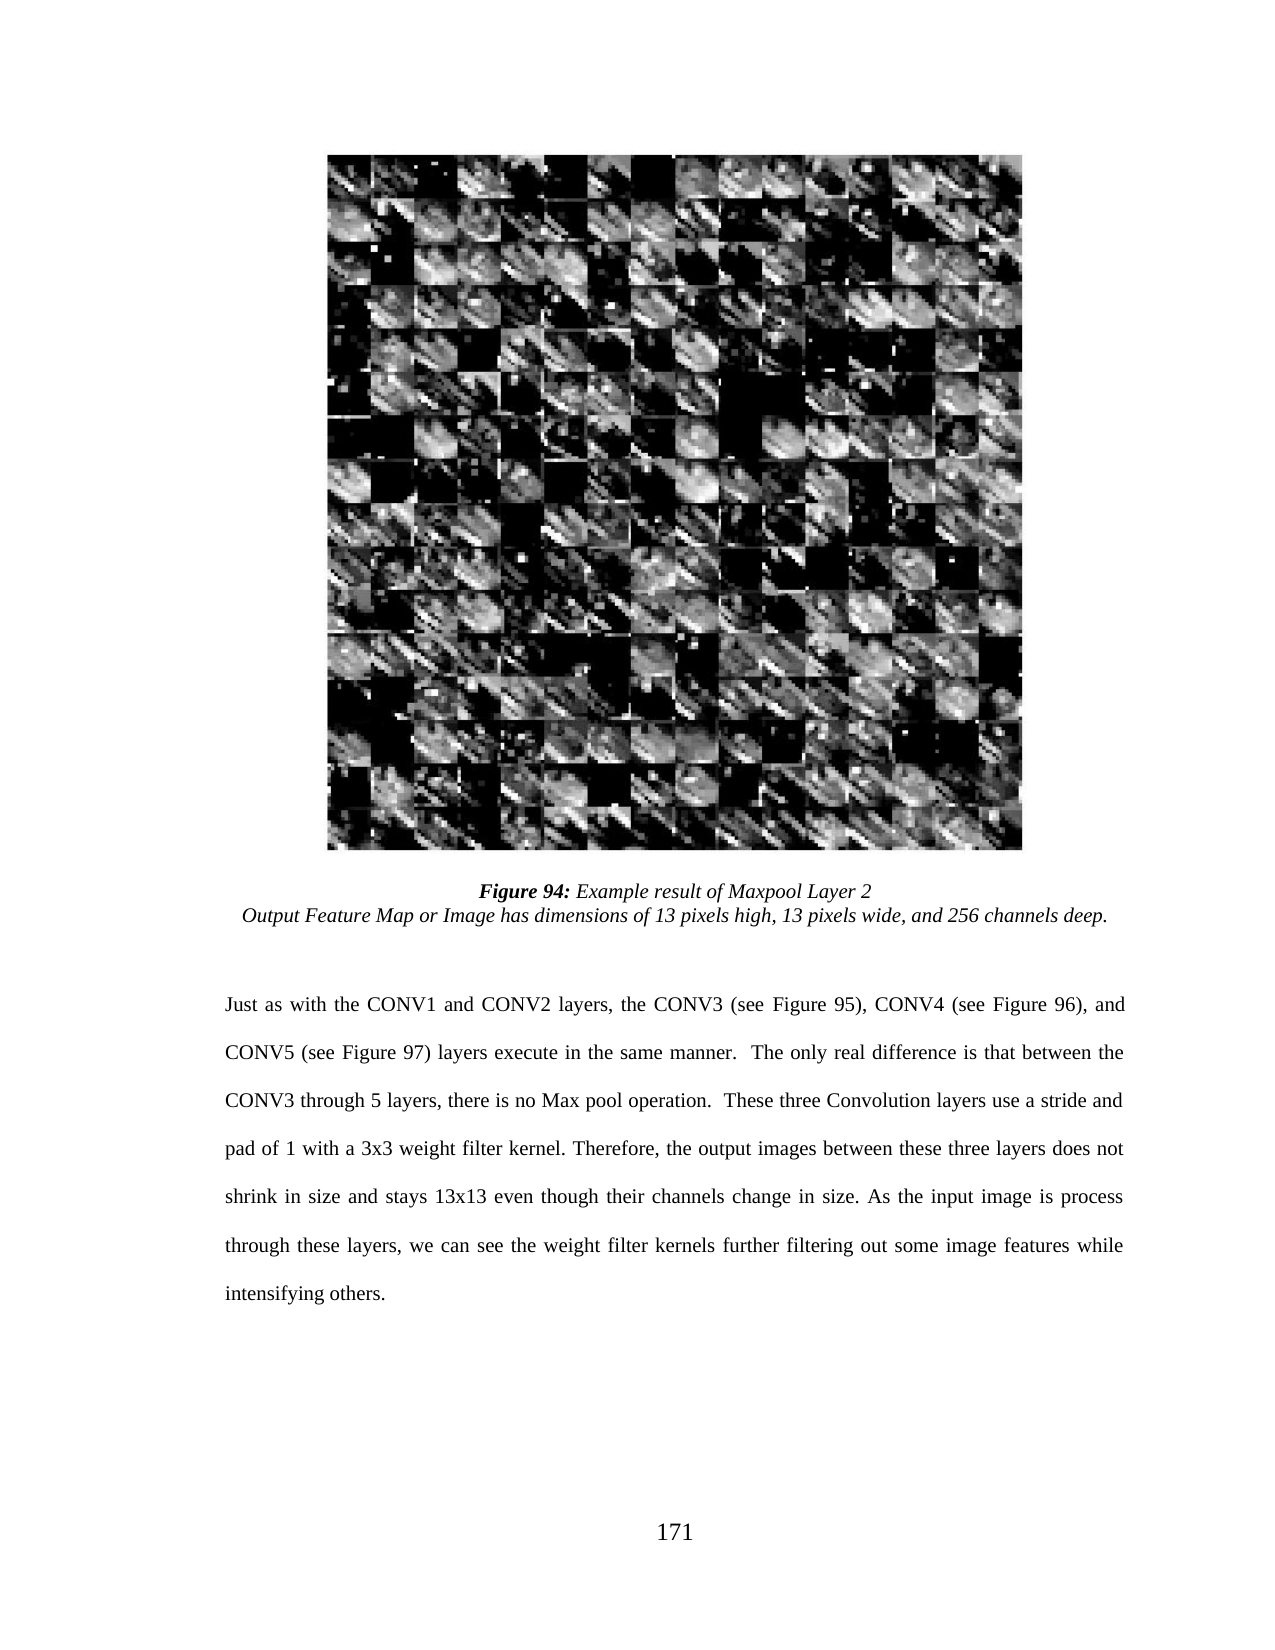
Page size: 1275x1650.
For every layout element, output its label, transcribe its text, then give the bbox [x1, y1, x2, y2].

picture [318, 150, 1032, 861]
text Figure 94: Example result of Maxpool Layer 2 [225, 879, 1125, 903]
text Output Feature Map or Image has dimensions of 13 pixels high, 13 pixels wide, and 256 channels deep. [225, 903, 1125, 927]
text Just as with the CONV1 and CONV2 layers, the CONV3 (see Figure 95), CONV4 (see Figure 96), and CONV5 (see Figure 97) layers execute in the same manner. The only real difference is that between the CONV3 through 5 layers, there is no Max pool operation. These three Convolution layers use a stride and pad of 1 with a 3x3 weight filter kernel. Therefore, the output images between these three layers does not shrink in size and stays 13x13 even though their channels change in size. As the input image is process through these layers, we can see the weight filter kernels further filtering out some image features while intensifying others. [225, 992, 1125, 1305]
